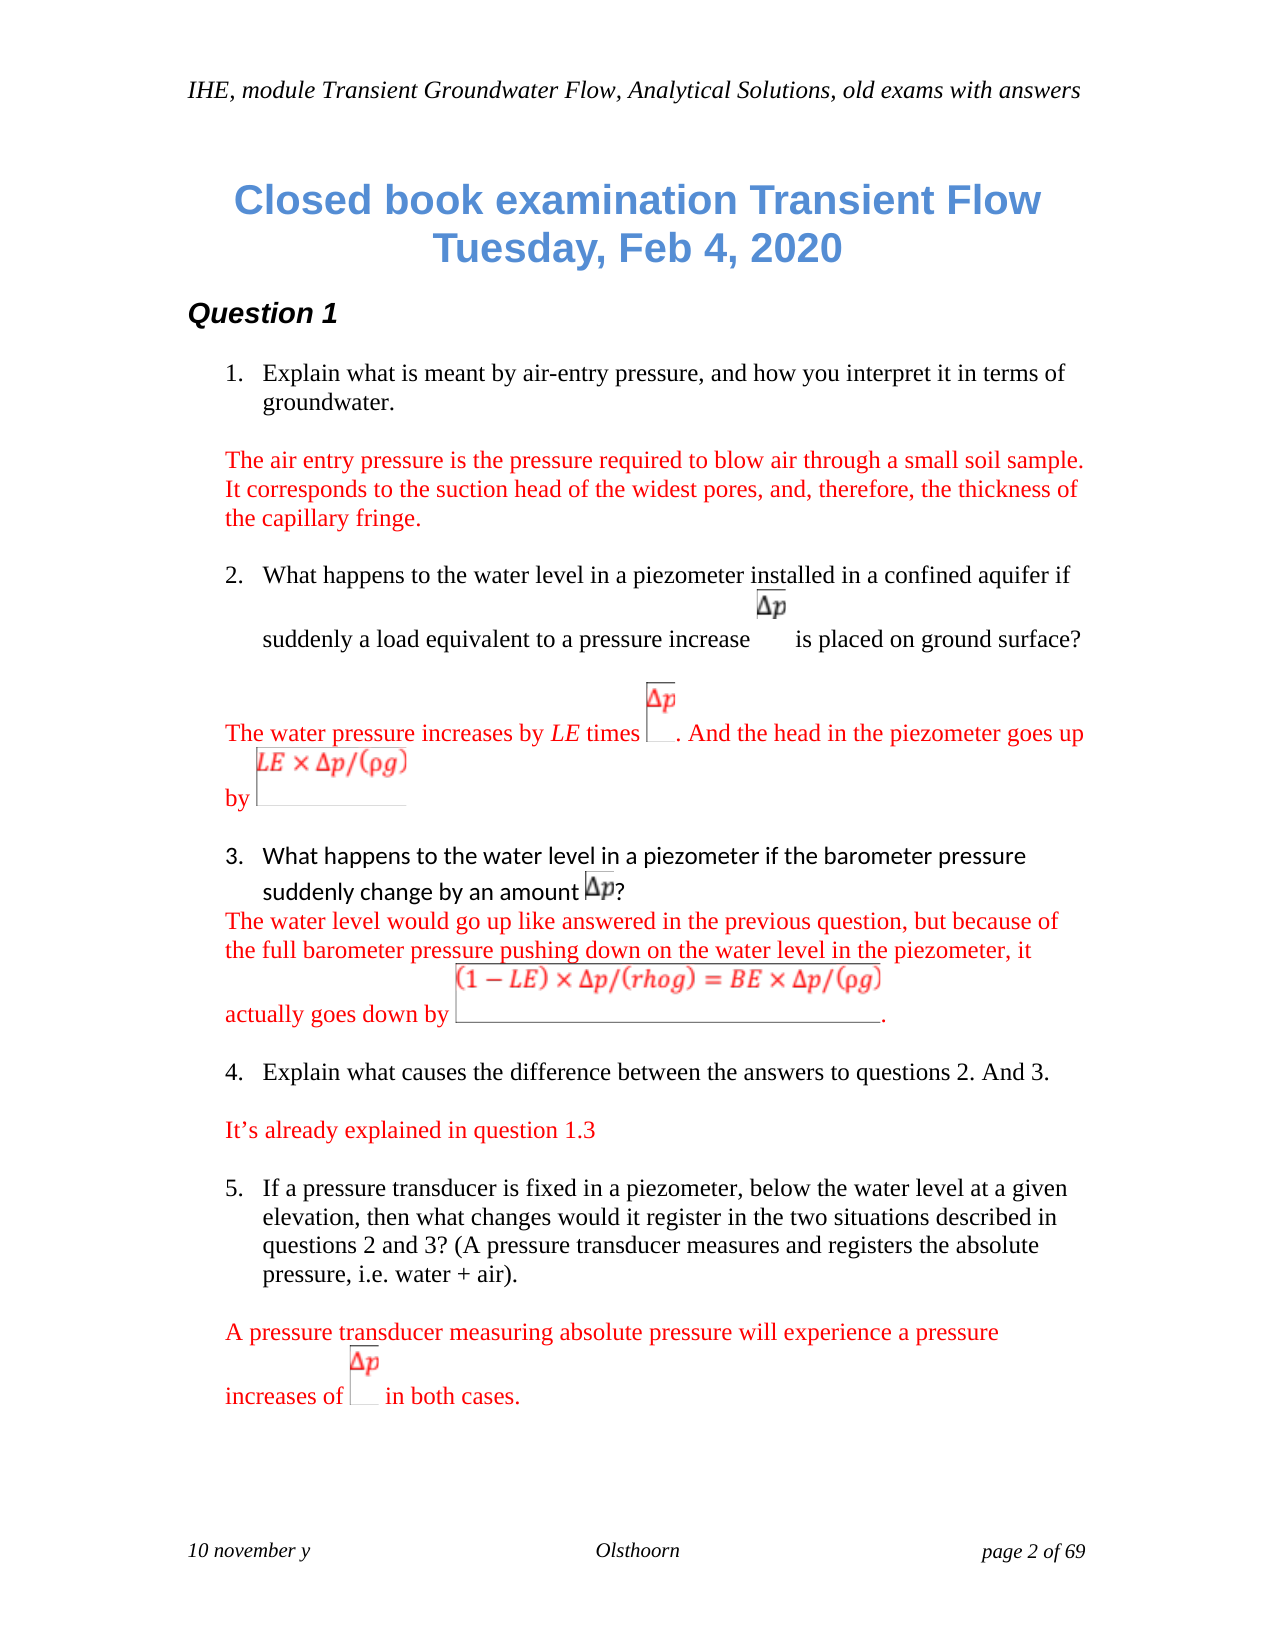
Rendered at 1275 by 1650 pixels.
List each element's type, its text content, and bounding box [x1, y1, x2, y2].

list What happens to the water level in a piezometer if the barometer pressure suddenly change by an amount ? [225, 841, 1087, 906]
list The water level would go up like answered in the previous question, but because of the full barometer pressure pushing down on the water level in the piezometer, it actually goes down by . [225, 906, 1087, 1028]
list It’s already explained in question 1.3 [225, 1115, 1087, 1144]
text The air entry pressure is the pressure required to blow air through a small soil sample. It corresponds to the suction head of the widest pores, and, therefore, the thickness of the capillary fringe. [225, 445, 1087, 531]
list The water pressure increases by LE times . And the head in the piezometer goes up by [225, 683, 1087, 811]
list What happens to the water level in a piezometer installed in a confined aquifer if suddenly a load equivalent to a pressure increase is placed on ground surface? [225, 561, 1087, 654]
list Explain what is meant by air-entry pressure, and how you interpret it in terms of groundwater. [225, 358, 1087, 416]
list A pressure transducer measuring absolute pressure will experience a pressure increases of in both cases. [225, 1317, 1087, 1410]
list Explain what causes the difference between the answers to questions 2. And 3. [225, 1057, 1087, 1086]
subtitle Question 1 [187, 296, 1087, 329]
list If a pressure transducer is fixed in a piezometer, below the water level at a given elevation, then what changes would it register in the two situations described in questions 2 and 3? (A pressure transducer measures and registers the absolute pressure, i.e. water + air). [225, 1173, 1087, 1288]
subtitle Closed book examination Transient Flow Tuesday, Feb 4, 2020 [187, 175, 1087, 271]
